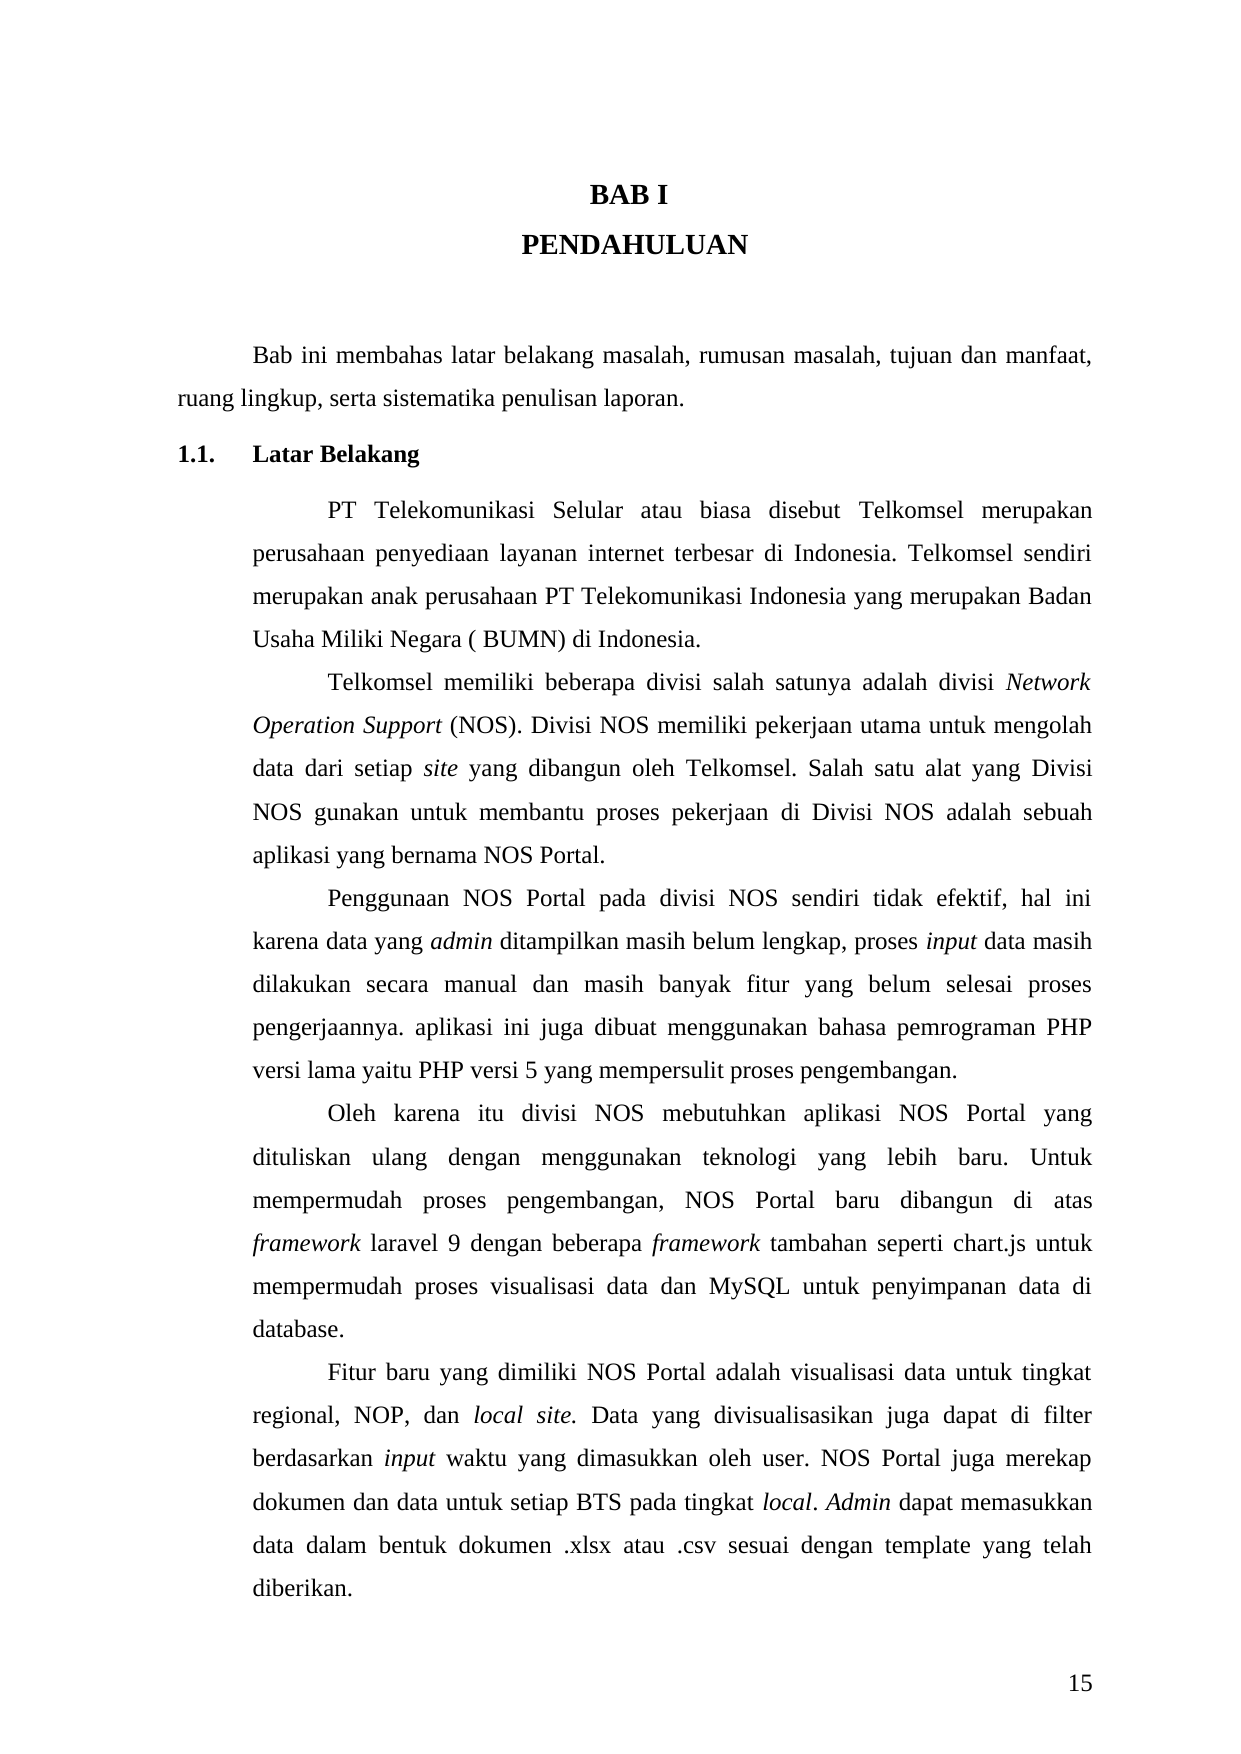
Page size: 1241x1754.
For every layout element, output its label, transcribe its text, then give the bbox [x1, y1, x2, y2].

subtitle PENDAHULUAN [177, 177, 1092, 261]
text Penggunaan NOS Portal pada divisi NOS sendiri tidak efektif, hal ini karena data yang admin ditampilkan masih belum lengkap, proses input data masih dilakukan secara manual dan masih banyak fitur yang belum selesai proses pengerjaannya. aplikasi ini juga dibuat menggunakan bahasa pemrograman PHP versi lama yaitu PHP versi 5 yang mempersulit proses pengembangan. [252, 883, 1092, 1084]
text PT Telekomunikasi Selular atau biasa disebut Telkomsel merupakan perusahaan penyediaan layanan internet terbesar di Indonesia. Telkomsel sendiri merupakan anak perusahaan PT Telekomunikasi Indonesia yang merupakan Badan Usaha Miliki Negara ( BUMN) di Indonesia. [252, 495, 1092, 653]
subtitle 1.1. Latar Belakang [177, 439, 1092, 468]
text Oleh karena itu divisi NOS mebutuhkan aplikasi NOS Portal yang dituliskan ulang dengan menggunakan teknologi yang lebih baru. Untuk mempermudah proses pengembangan, NOS Portal baru dibangun di atas framework laravel 9 dengan beberapa framework tambahan seperti chart.js untuk mempermudah proses visualisasi data dan MySQL untuk penyimpanan data di database. [252, 1098, 1092, 1343]
text Telkomsel memiliki beberapa divisi salah satunya adalah divisi Network Operation Support (NOS). Divisi NOS memiliki pekerjaan utama untuk mengolah data dari setiap site yang dibangun oleh Telkomsel. Salah satu alat yang Divisi NOS gunakan untuk membantu proses pekerjaan di Divisi NOS adalah sebuah aplikasi yang bernama NOS Portal. [252, 667, 1092, 868]
text Bab ini membahas latar belakang masalah, rumusan masalah, tujuan dan manfaat, ruang lingkup, serta sistematika penulisan laporan. [177, 340, 1092, 412]
text Fitur baru yang dimiliki NOS Portal adalah visualisasi data untuk tingkat regional, NOP, dan local site. Data yang divisualisasikan juga dapat di filter berdasarkan input waktu yang dimasukkan oleh user. NOS Portal juga merekap dokumen dan data untuk setiap BTS pada tingkat local. Admin dapat memasukkan data dalam bentuk dokumen .xlsx atau .csv sesuai dengan template yang telah diberikan. [252, 1357, 1092, 1602]
